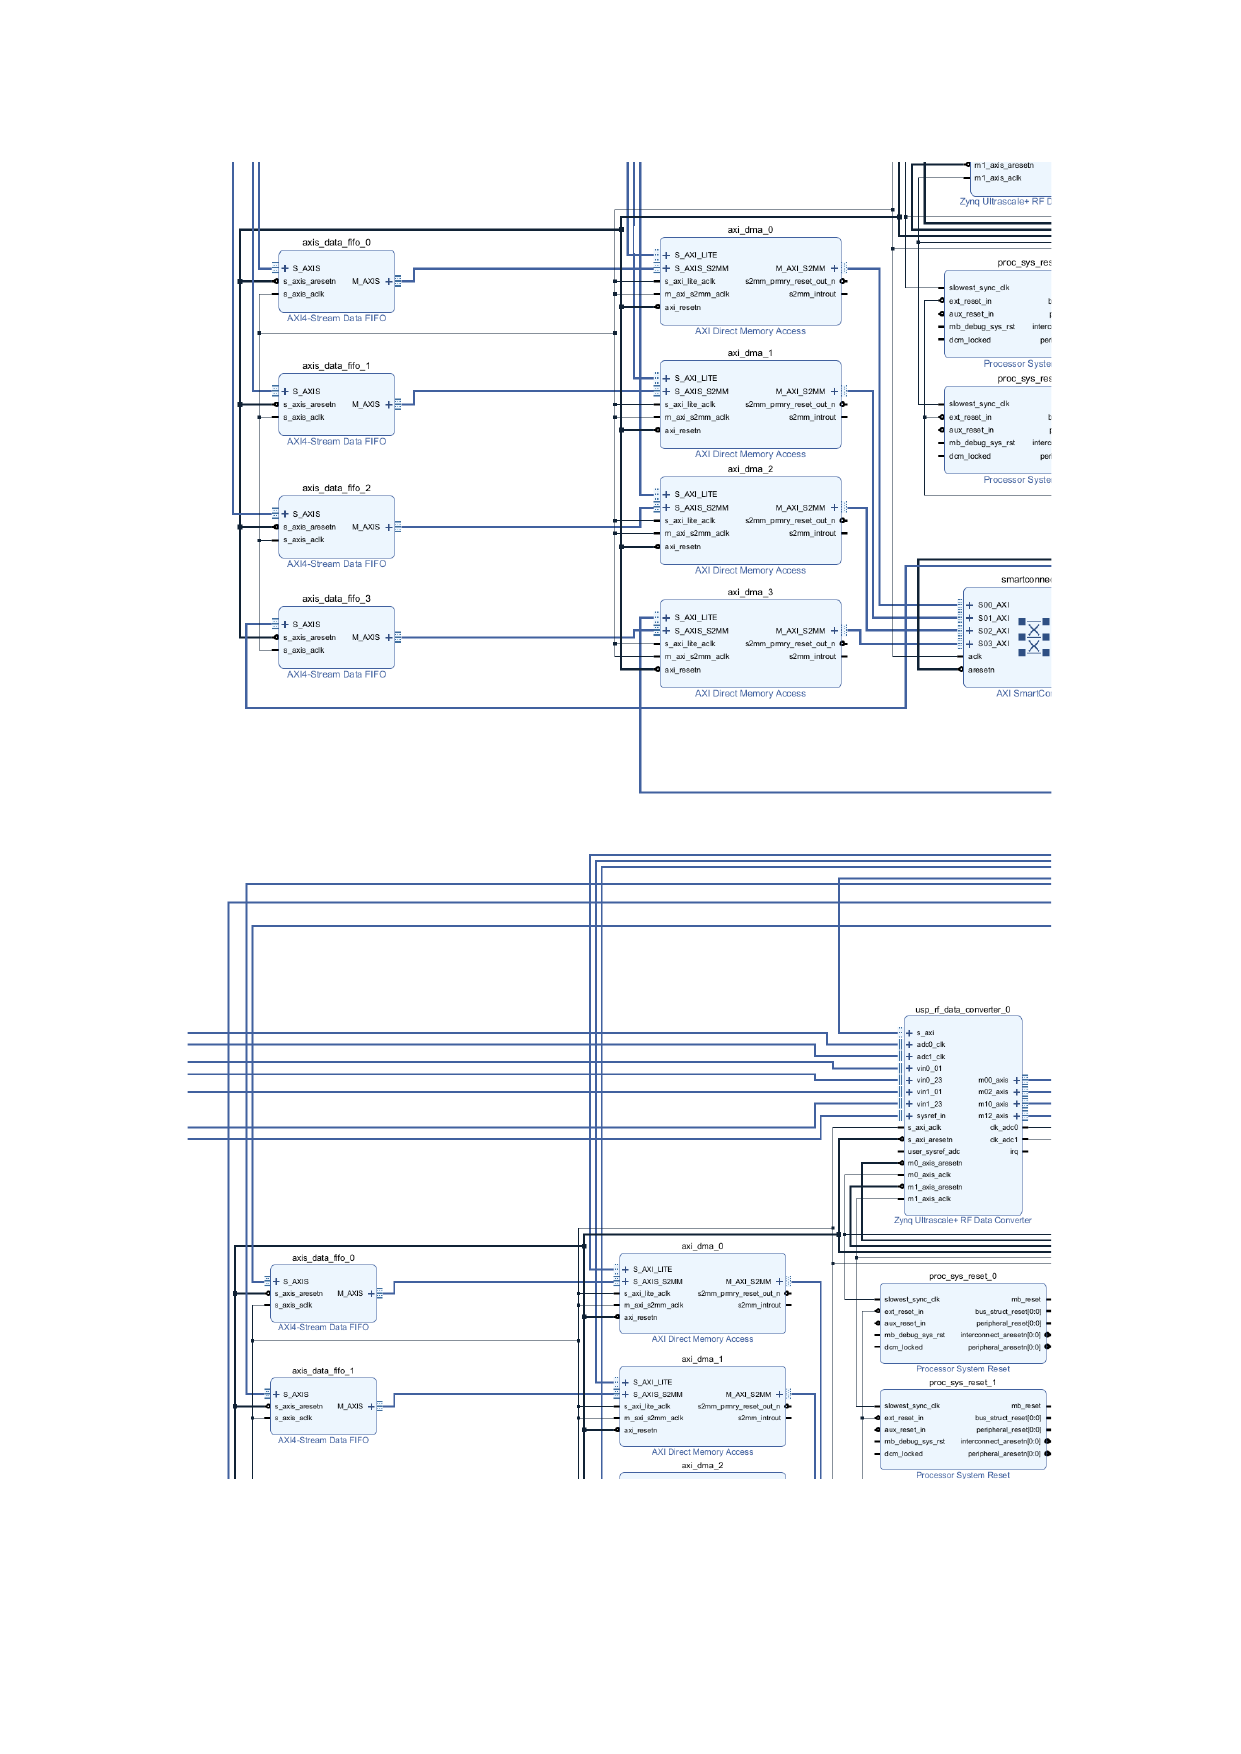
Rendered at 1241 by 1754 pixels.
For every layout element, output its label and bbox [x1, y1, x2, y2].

picture [187, 812, 1052, 1479]
picture [187, 162, 1052, 801]
